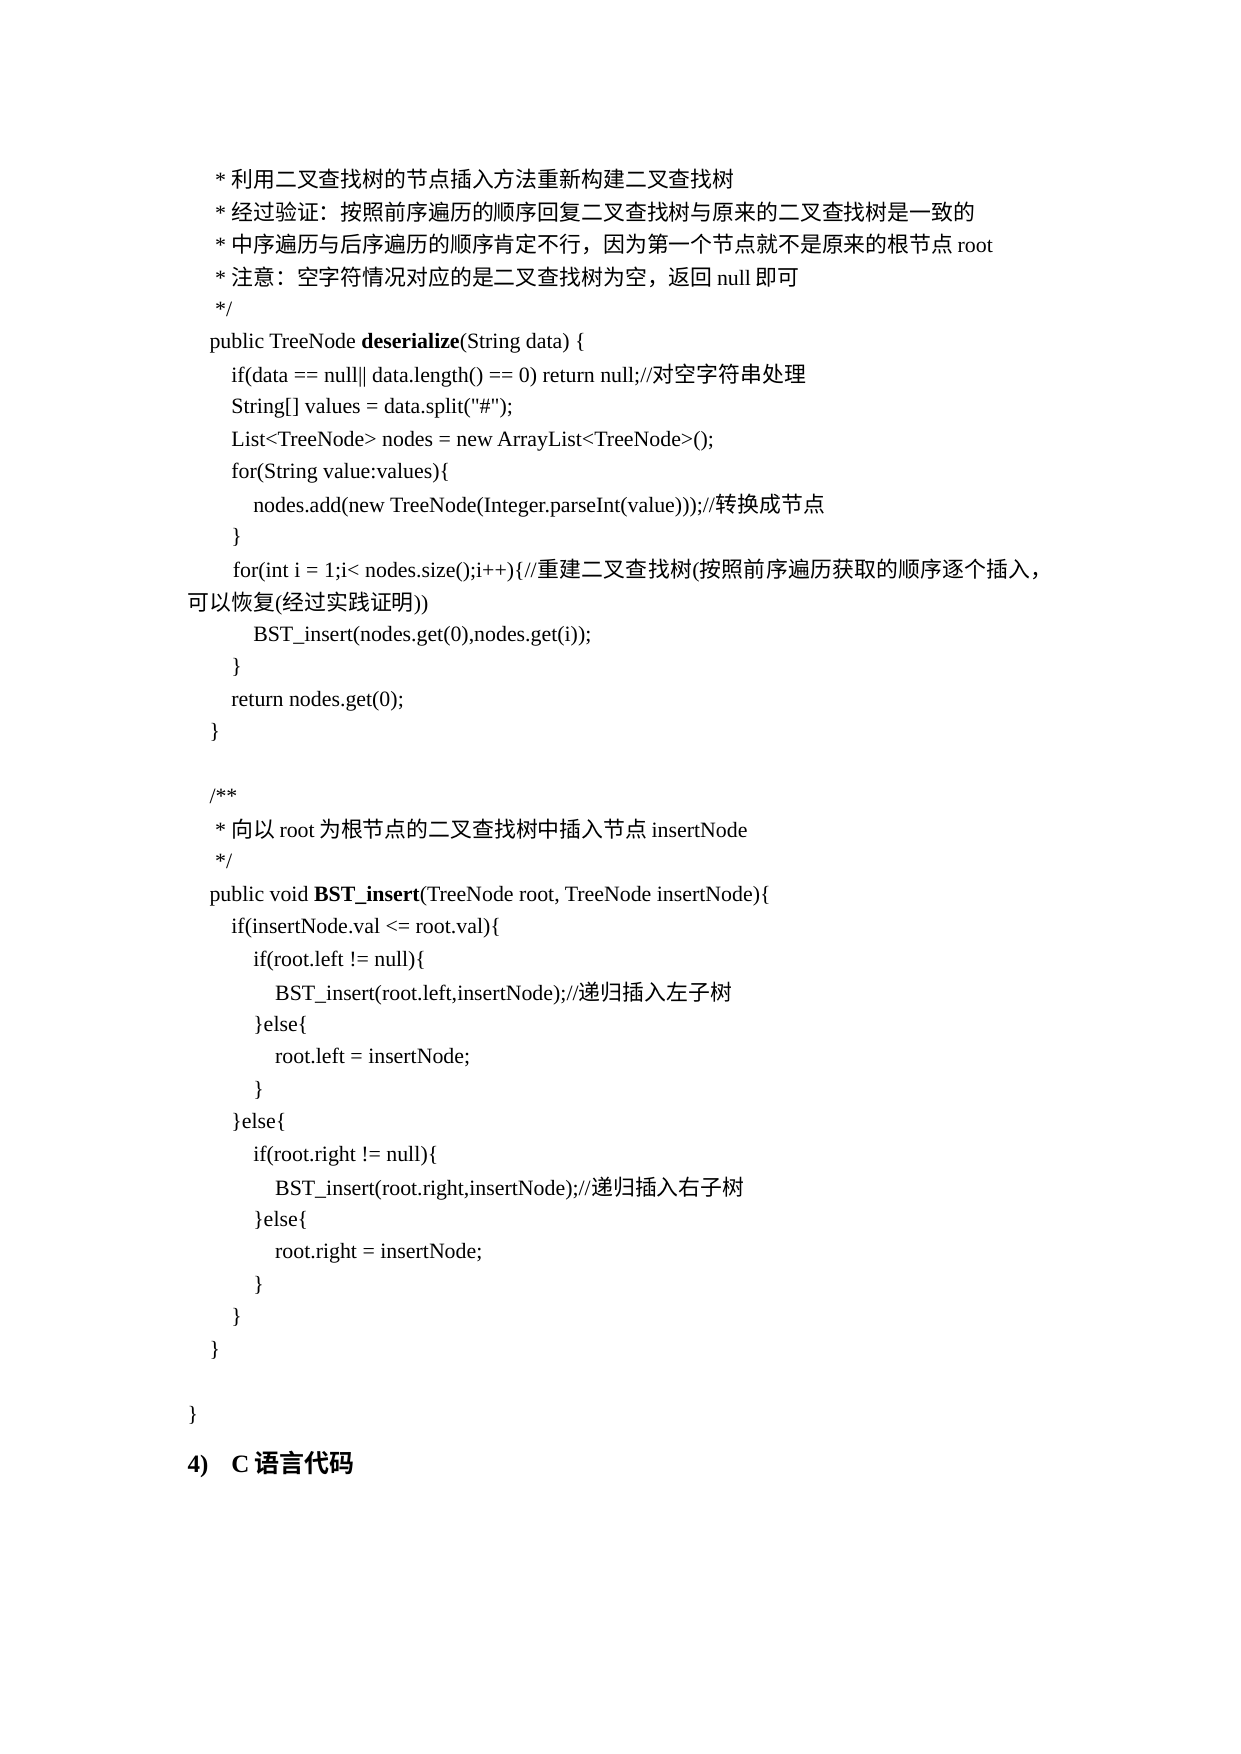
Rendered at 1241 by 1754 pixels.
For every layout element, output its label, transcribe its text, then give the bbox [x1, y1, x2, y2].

text * 注意：空字符情况对应的是二叉查找树为空，返回null即可 [187, 259, 1053, 292]
text }else{ [187, 1104, 1053, 1137]
text return nodes.get(0); [187, 682, 1053, 714]
subtitle C语言代码 [187, 1429, 1053, 1494]
text } [187, 1072, 1053, 1104]
text } [187, 714, 1053, 747]
text BST_insert(root.left,insertNode);//递归插入左子树 [187, 974, 1053, 1007]
text for(String value:values){ [187, 454, 1053, 487]
text for(int i = 1;i< nodes.size();i++){//重建二叉查找树(按照前序遍历获取的顺序逐个插入，可以恢复(经过实践证明)) [187, 552, 1053, 617]
text String[] values = data.split("#"); [187, 389, 1053, 422]
text public TreeNode deserialize(String data) { [187, 324, 1053, 357]
text }else{ [187, 1007, 1053, 1039]
text public void BST_insert(TreeNode root, TreeNode insertNode){ [187, 877, 1053, 909]
text if(root.left != null){ [187, 942, 1053, 974]
text if(insertNode.val <= root.val){ [187, 909, 1053, 942]
text * 经过验证：按照前序遍历的顺序回复二叉查找树与原来的二叉查找树是一致的 [187, 194, 1053, 227]
text root.right = insertNode; [187, 1234, 1053, 1267]
text root.left = insertNode; [187, 1039, 1053, 1072]
text List<TreeNode> nodes = new ArrayList<TreeNode>(); [187, 422, 1053, 454]
text */ [187, 844, 1053, 877]
text } [187, 1397, 1053, 1429]
text } [187, 649, 1053, 682]
text } [187, 519, 1053, 552]
text }else{ [187, 1202, 1053, 1234]
text } [187, 1299, 1053, 1332]
text } [187, 1332, 1053, 1364]
text * 向以root为根节点的二叉查找树中插入节点insertNode [187, 812, 1053, 844]
text */ [187, 292, 1053, 324]
text BST_insert(root.right,insertNode);//递归插入右子树 [187, 1169, 1053, 1202]
text } [187, 1267, 1053, 1299]
text /** [187, 779, 1053, 812]
text * 中序遍历与后序遍历的顺序肯定不行，因为第一个节点就不是原来的根节点root [187, 227, 1053, 259]
text BST_insert(nodes.get(0),nodes.get(i)); [187, 617, 1053, 649]
text if(root.right != null){ [187, 1137, 1053, 1169]
text * 利用二叉查找树的节点插入方法重新构建二叉查找树 [187, 162, 1053, 194]
text if(data == null|| data.length() == 0) return null;//对空字符串处理 [187, 357, 1053, 389]
text nodes.add(new TreeNode(Integer.parseInt(value)));//转换成节点 [187, 487, 1053, 519]
